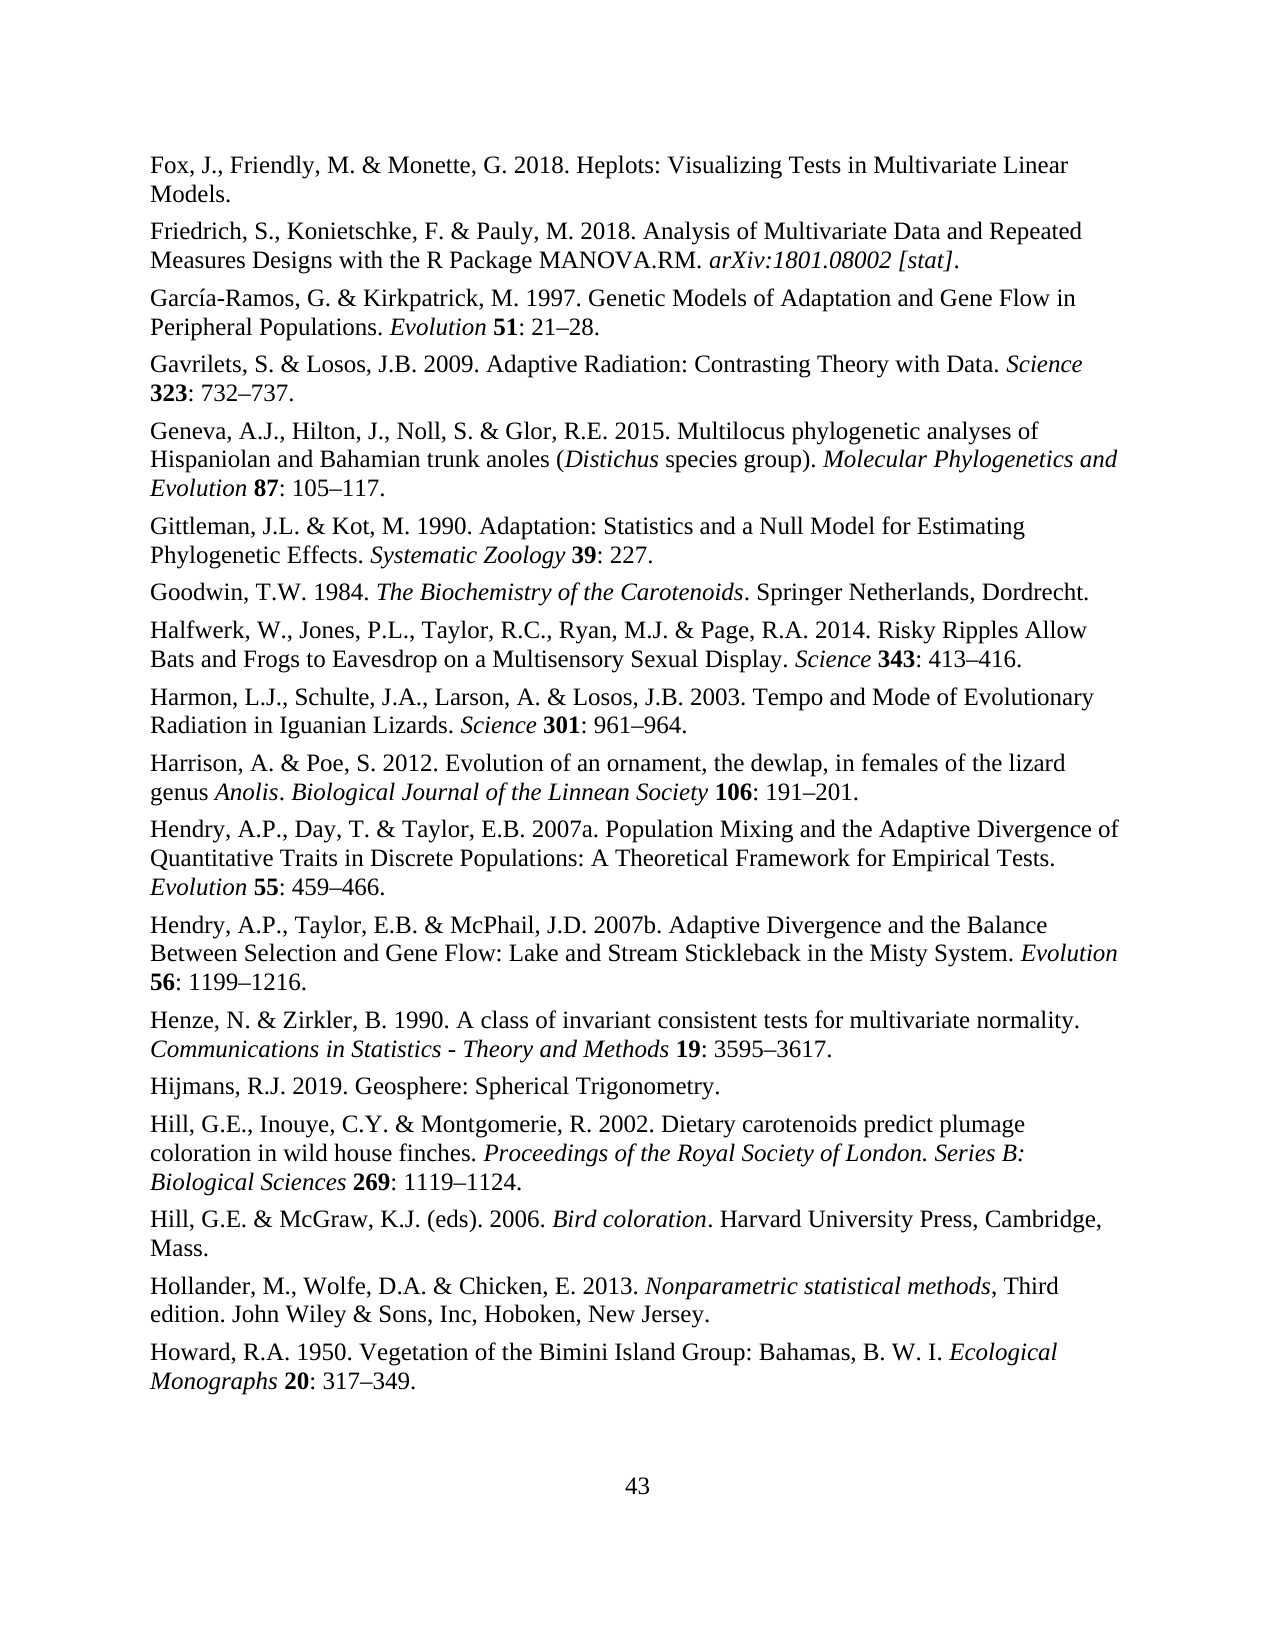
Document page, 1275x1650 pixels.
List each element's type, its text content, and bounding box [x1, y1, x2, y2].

text Henze, N. & Zirkler, B. 1990. A class of invariant consistent tests for multivariate normality. Communications in Statistics - Theory and Methods 19: 3595–3617. [150, 1005, 1125, 1062]
text Harmon, L.J., Schulte, J.A., Larson, A. & Losos, J.B. 2003. Tempo and Mode of Evolutionary Radiation in Iguanian Lizards. Science 301: 961–964. [150, 682, 1125, 739]
text Gavrilets, S. & Losos, J.B. 2009. Adaptive Radiation: Contrasting Theory with Data. Science 323: 732–737. [150, 349, 1125, 407]
text Fox, J., Friendly, M. & Monette, G. 2018. Heplots: Visualizing Tests in Multivariate Linear Models. [150, 150, 1125, 207]
text Friedrich, S., Konietschke, F. & Pauly, M. 2018. Analysis of Multivariate Data and Repeated Measures Designs with the R Package MANOVA.RM. arXiv:1801.08002 [stat]. [150, 216, 1125, 274]
text Geneva, A.J., Hilton, J., Noll, S. & Glor, R.E. 2015. Multilocus phylogenetic analyses of Hispaniolan and Bahamian trunk anoles (Distichus species group). Molecular Phylogenetics and Evolution 87: 105–117. [150, 416, 1125, 502]
text Hill, G.E. & McGraw, K.J. (eds). 2006. Bird coloration. Harvard University Press, Cambridge, Mass. [150, 1204, 1125, 1262]
text Gittleman, J.L. & Kot, M. 1990. Adaptation: Statistics and a Null Model for Estimating Phylogenetic Effects. Systematic Zoology 39: 227. [150, 511, 1125, 568]
text Hill, G.E., Inouye, C.Y. & Montgomerie, R. 2002. Dietary carotenoids predict plumage coloration in wild house finches. Proceedings of the Royal Society of London. Series B: Biological Sciences 269: 1119–1124. [150, 1109, 1125, 1195]
text Hollander, M., Wolfe, D.A. & Chicken, E. 2013. Nonparametric statistical methods, Third edition. John Wiley & Sons, Inc, Hoboken, New Jersey. [150, 1271, 1125, 1328]
text Hijmans, R.J. 2019. Geosphere: Spherical Trigonometry. [150, 1071, 1125, 1100]
text Harrison, A. & Poe, S. 2012. Evolution of an ornament, the dewlap, in females of the lizard genus Anolis. Biological Journal of the Linnean Society 106: 191–201. [150, 748, 1125, 806]
text Goodwin, T.W. 1984. The Biochemistry of the Carotenoids. Springer Netherlands, Dordrecht. [150, 577, 1125, 606]
text Hendry, A.P., Taylor, E.B. & McPhail, J.D. 2007b. Adaptive Divergence and the Balance Between Selection and Gene Flow: Lake and Stream Stickleback in the Misty System. Evolution 56: 1199–1216. [150, 910, 1125, 996]
text García-Ramos, G. & Kirkpatrick, M. 1997. Genetic Models of Adaptation and Gene Flow in Peripheral Populations. Evolution 51: 21–28. [150, 283, 1125, 340]
text Hendry, A.P., Day, T. & Taylor, E.B. 2007a. Population Mixing and the Adaptive Divergence of Quantitative Traits in Discrete Populations: A Theoretical Framework for Empirical Tests. Evolution 55: 459–466. [150, 814, 1125, 901]
text Halfwerk, W., Jones, P.L., Taylor, R.C., Ryan, M.J. & Page, R.A. 2014. Risky Ripples Allow Bats and Frogs to Eavesdrop on a Multisensory Sexual Display. Science 343: 413–416. [150, 615, 1125, 673]
text Howard, R.A. 1950. Vegetation of the Bimini Island Group: Bahamas, B. W. I. Ecological Monographs 20: 317–349. [150, 1337, 1125, 1395]
